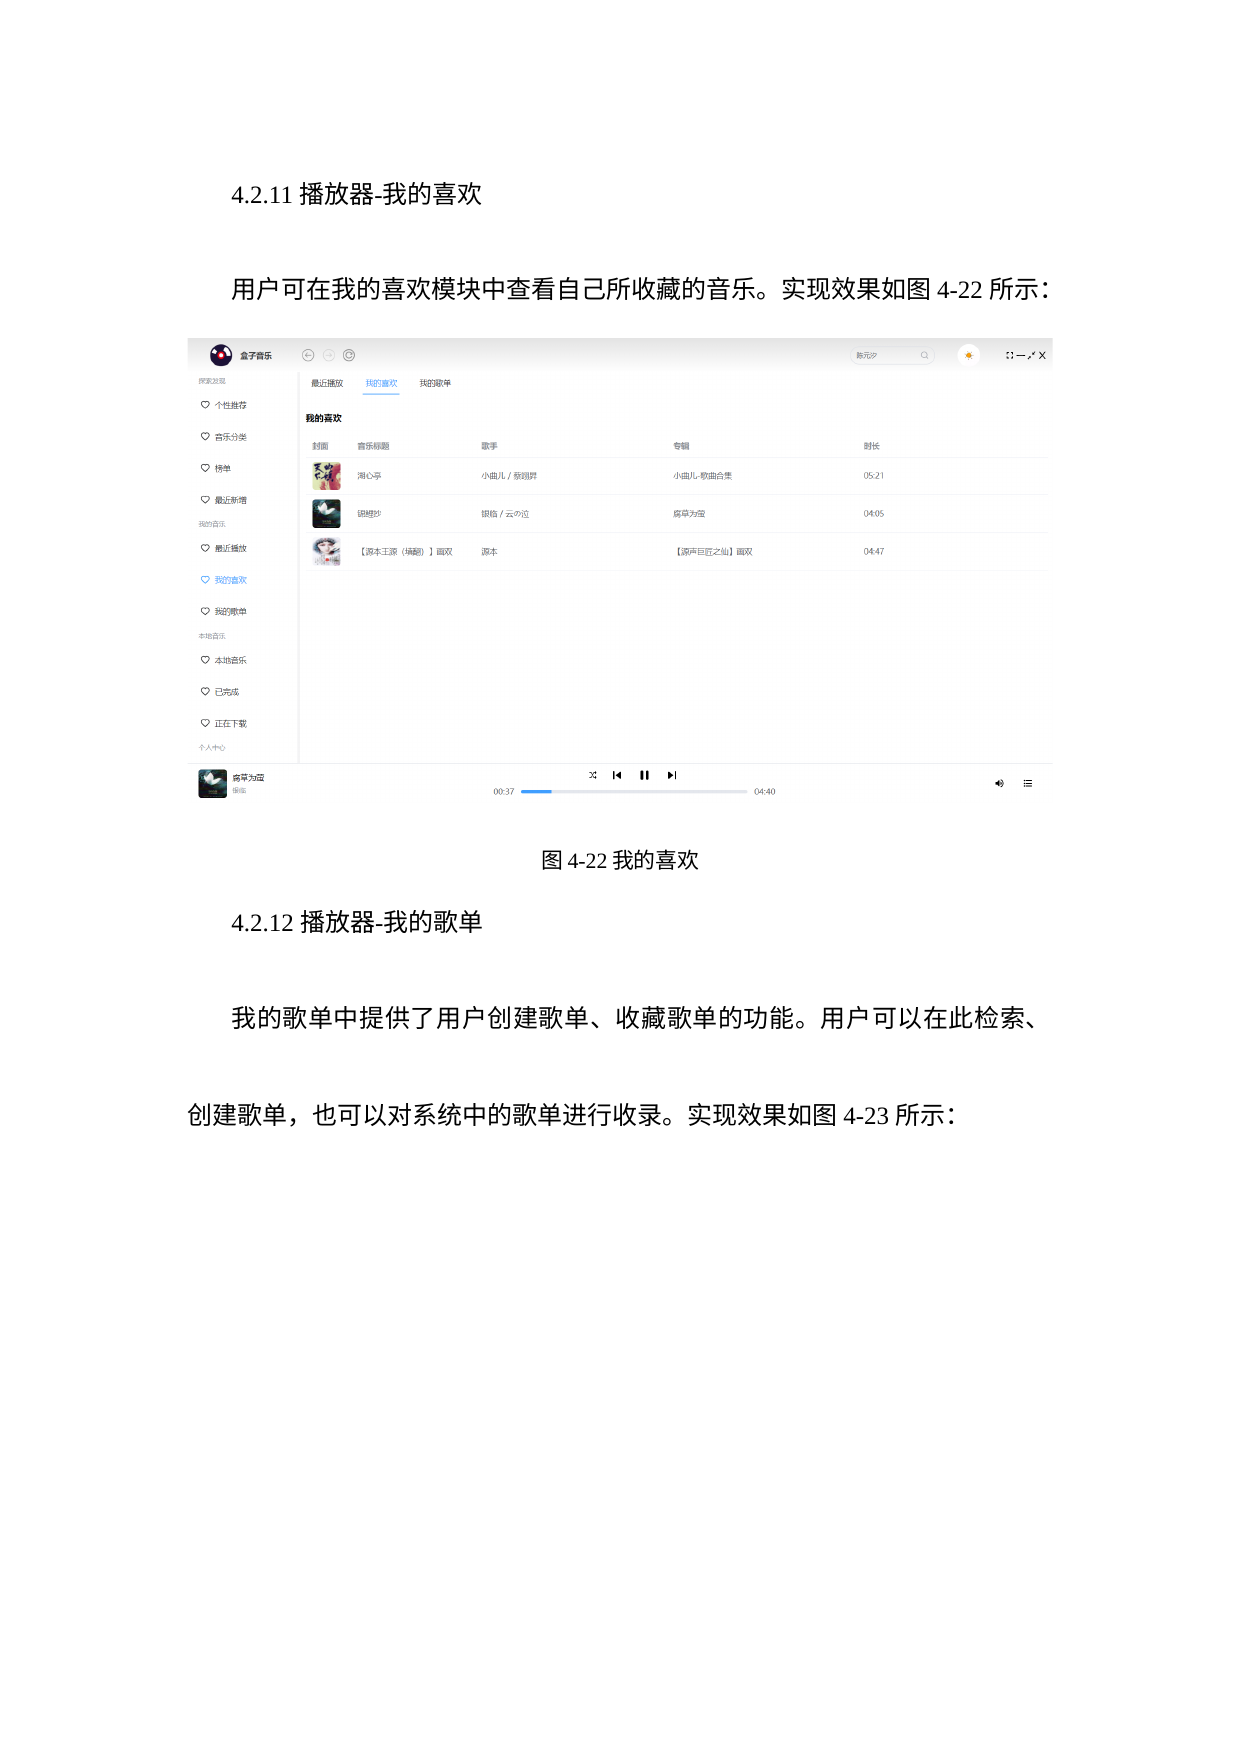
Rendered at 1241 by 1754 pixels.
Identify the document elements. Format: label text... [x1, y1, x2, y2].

text 4.2.12 播放器-我的歌单 [212, 888, 1028, 953]
text 用户可在我的喜欢模块中查看自己所收藏的音乐。实现效果如图 4-22 所示： [187, 255, 1053, 320]
text 4.2.11 播放器-我的喜欢 [212, 160, 1028, 225]
text 图4-22我的喜欢 [187, 843, 1053, 876]
picture [187, 338, 1053, 803]
text 我的歌单中提供了用户创建歌单、收藏歌单的功能。用户可以在此检索、创建歌单，也可以对系统中的歌单进行收录。实现效果如图 4-23 所示： [187, 984, 1053, 1146]
